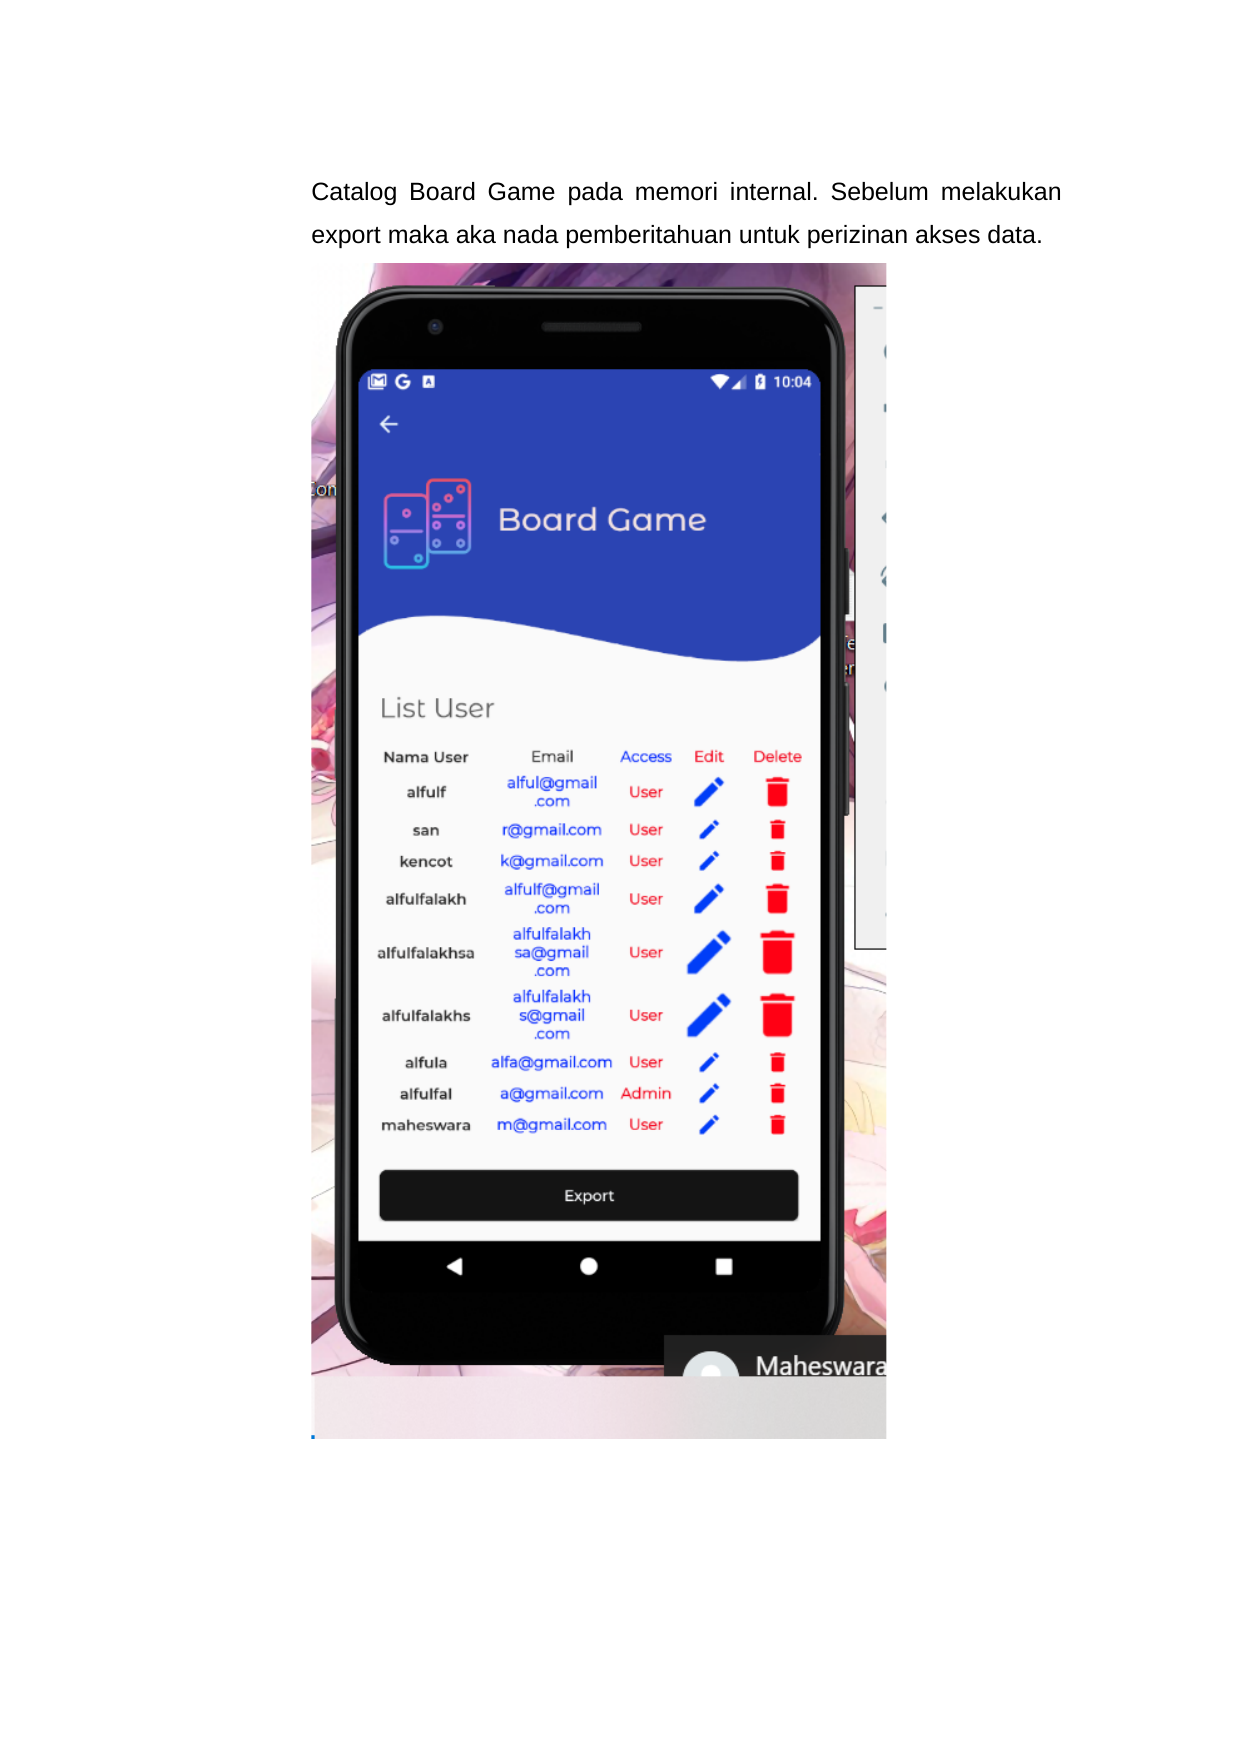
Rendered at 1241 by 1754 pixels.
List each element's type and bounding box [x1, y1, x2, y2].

picture [311, 263, 887, 1439]
list [311, 177, 1063, 249]
